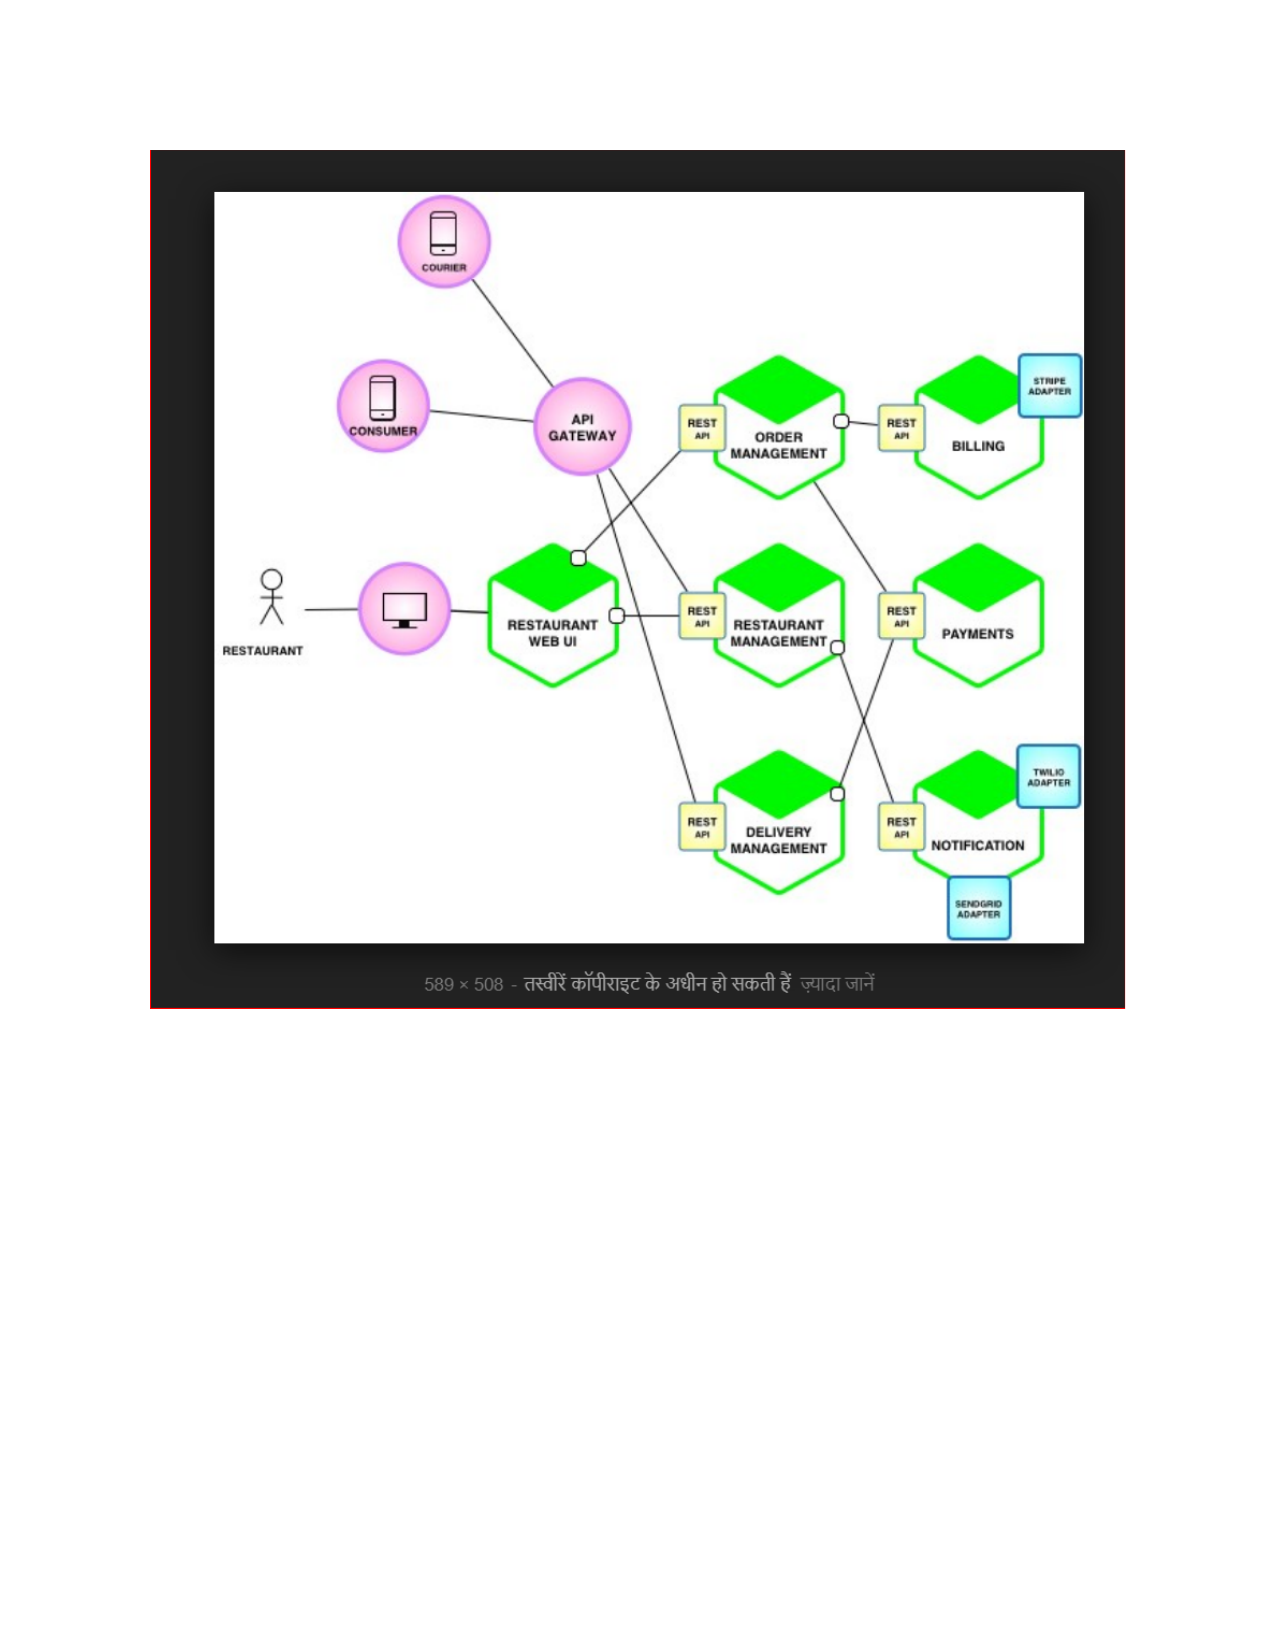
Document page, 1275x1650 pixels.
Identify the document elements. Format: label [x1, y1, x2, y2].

picture [150, 150, 1125, 1009]
